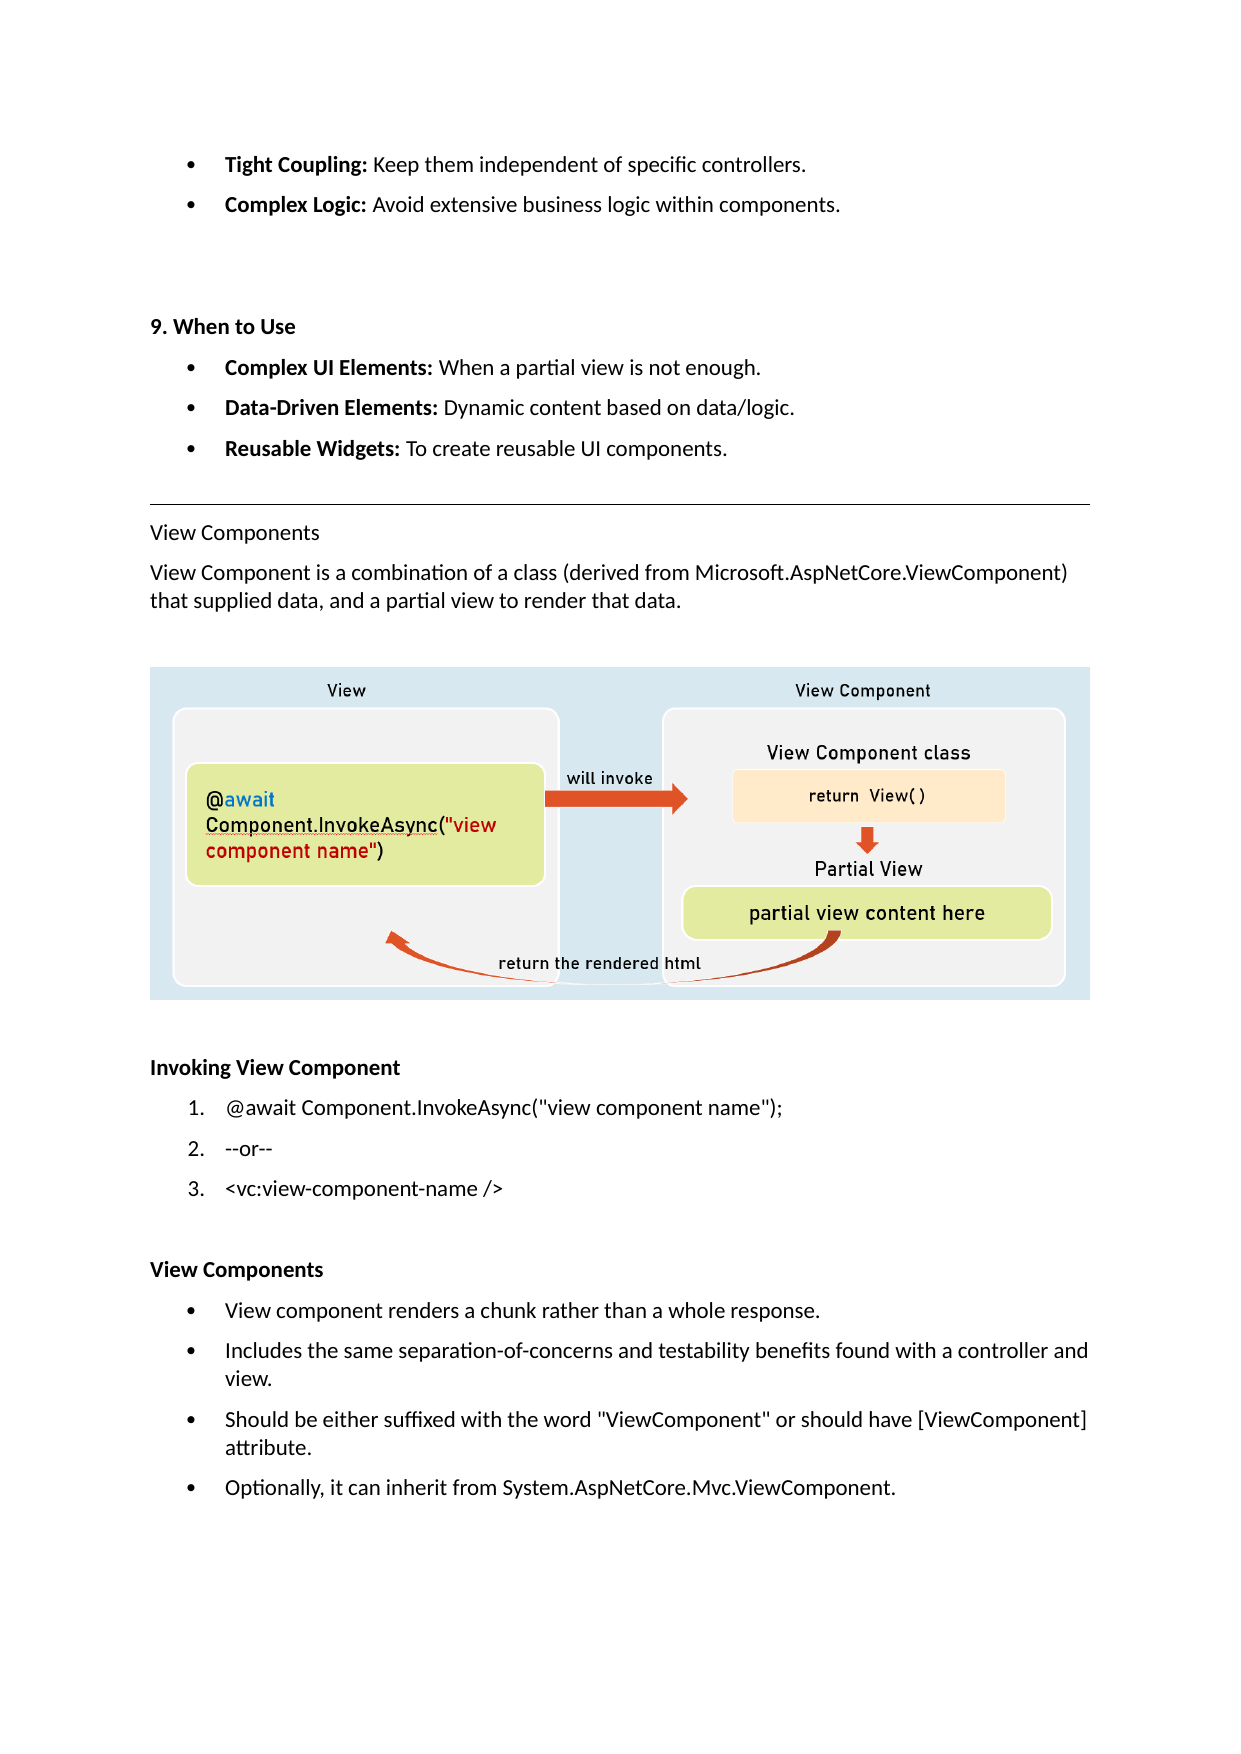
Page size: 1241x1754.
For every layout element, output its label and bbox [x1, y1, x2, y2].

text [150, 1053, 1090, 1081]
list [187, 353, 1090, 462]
picture [150, 667, 1091, 1000]
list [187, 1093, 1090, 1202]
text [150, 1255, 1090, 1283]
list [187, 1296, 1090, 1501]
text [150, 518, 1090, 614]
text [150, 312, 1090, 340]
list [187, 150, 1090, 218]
